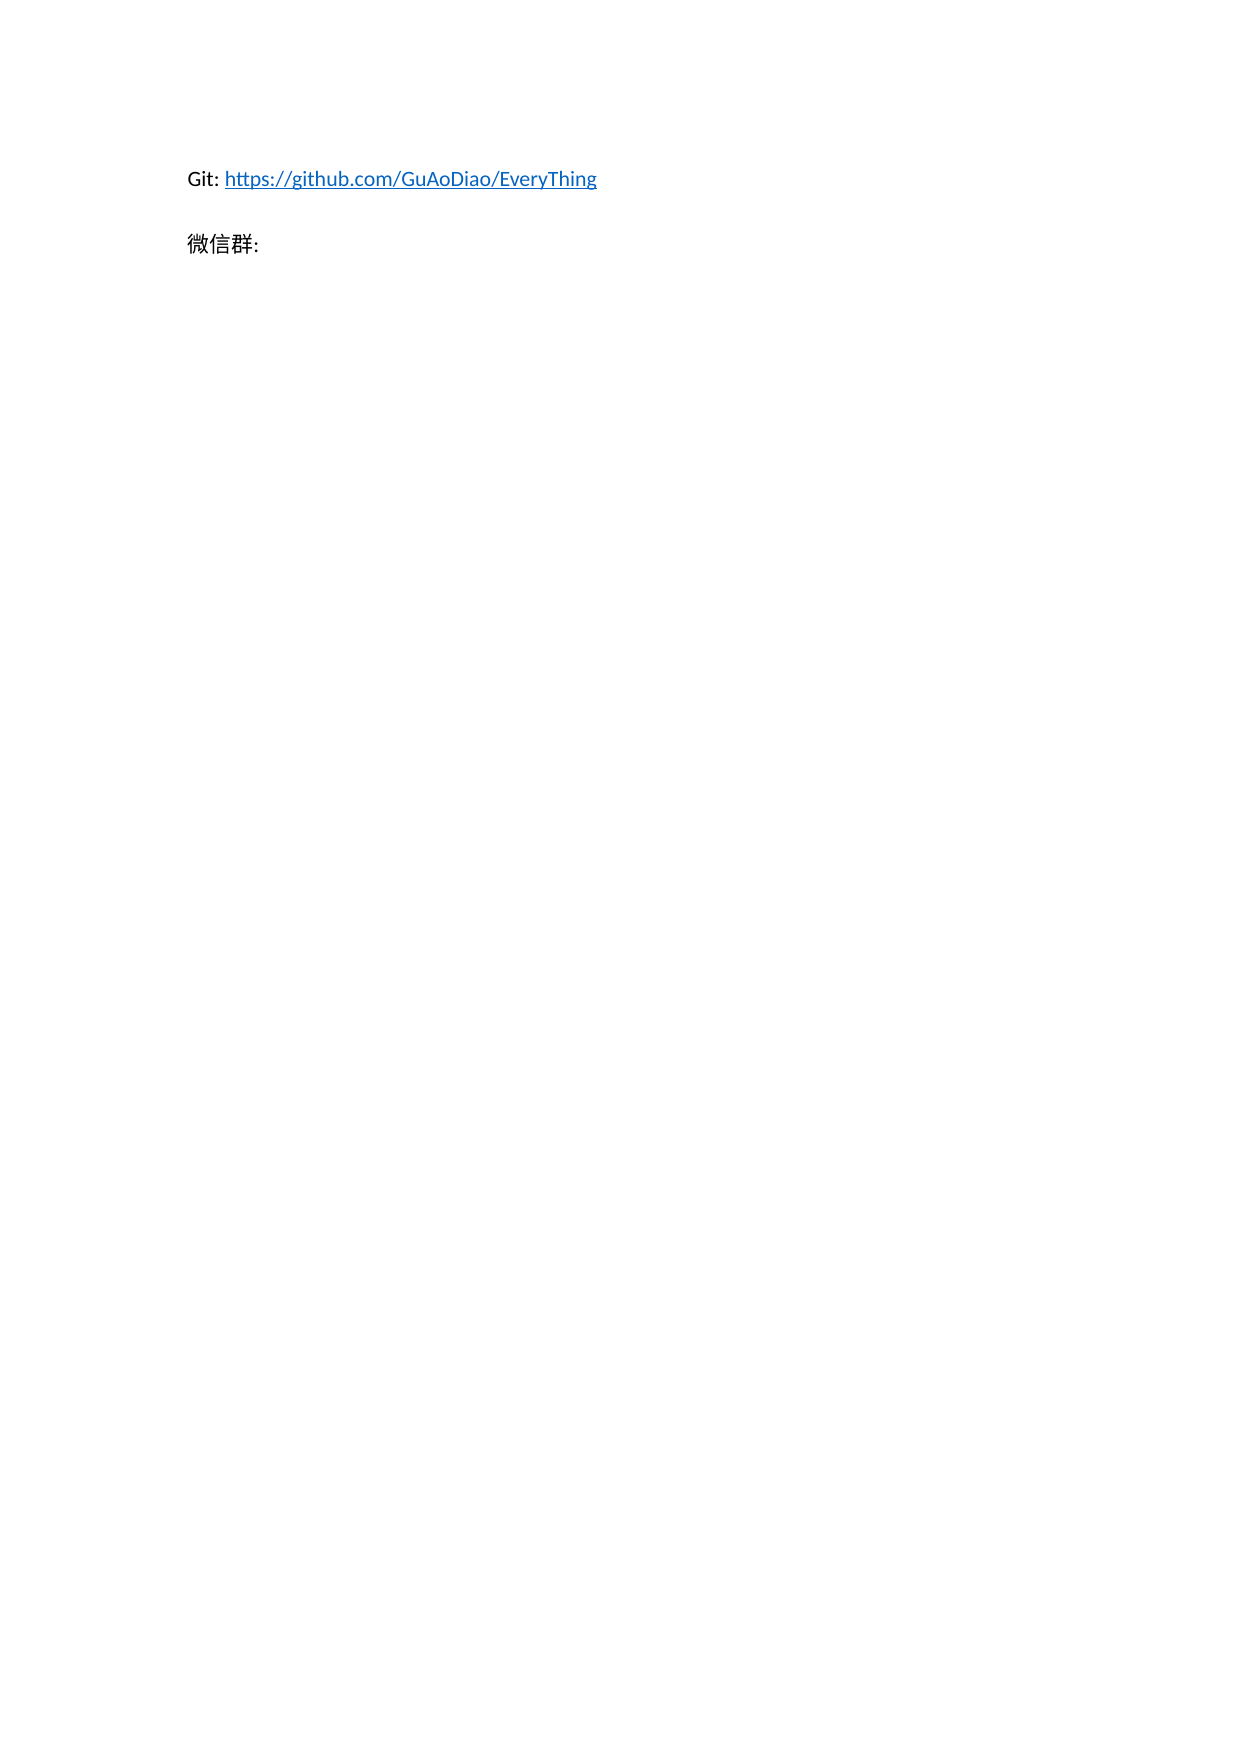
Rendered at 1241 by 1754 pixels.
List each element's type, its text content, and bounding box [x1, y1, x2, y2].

text 微信群: [187, 227, 1053, 259]
text Git: https://github.com/GuAoDiao/EveryThing [187, 162, 1053, 194]
